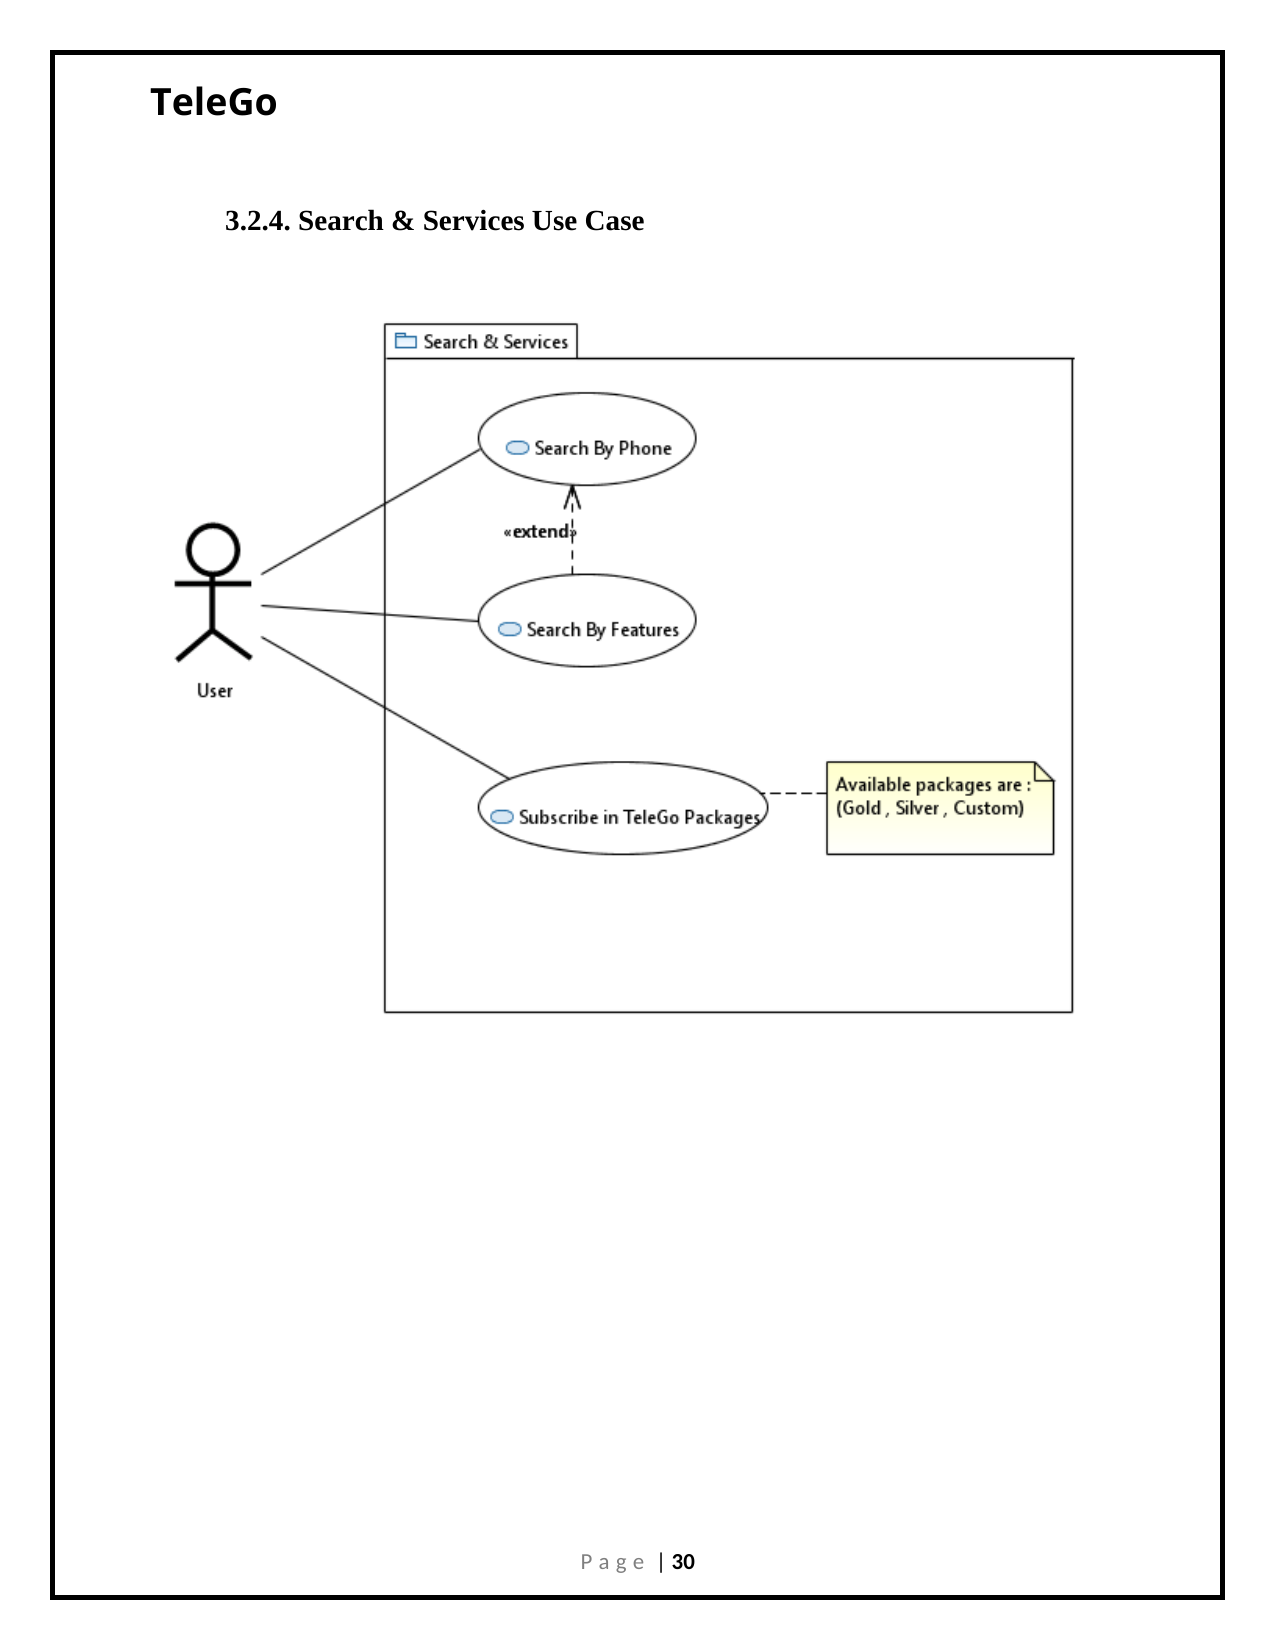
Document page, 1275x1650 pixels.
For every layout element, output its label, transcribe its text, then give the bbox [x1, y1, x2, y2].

text 3.2.4. Search & Services Use Case [225, 203, 1125, 236]
picture [150, 308, 1089, 1029]
